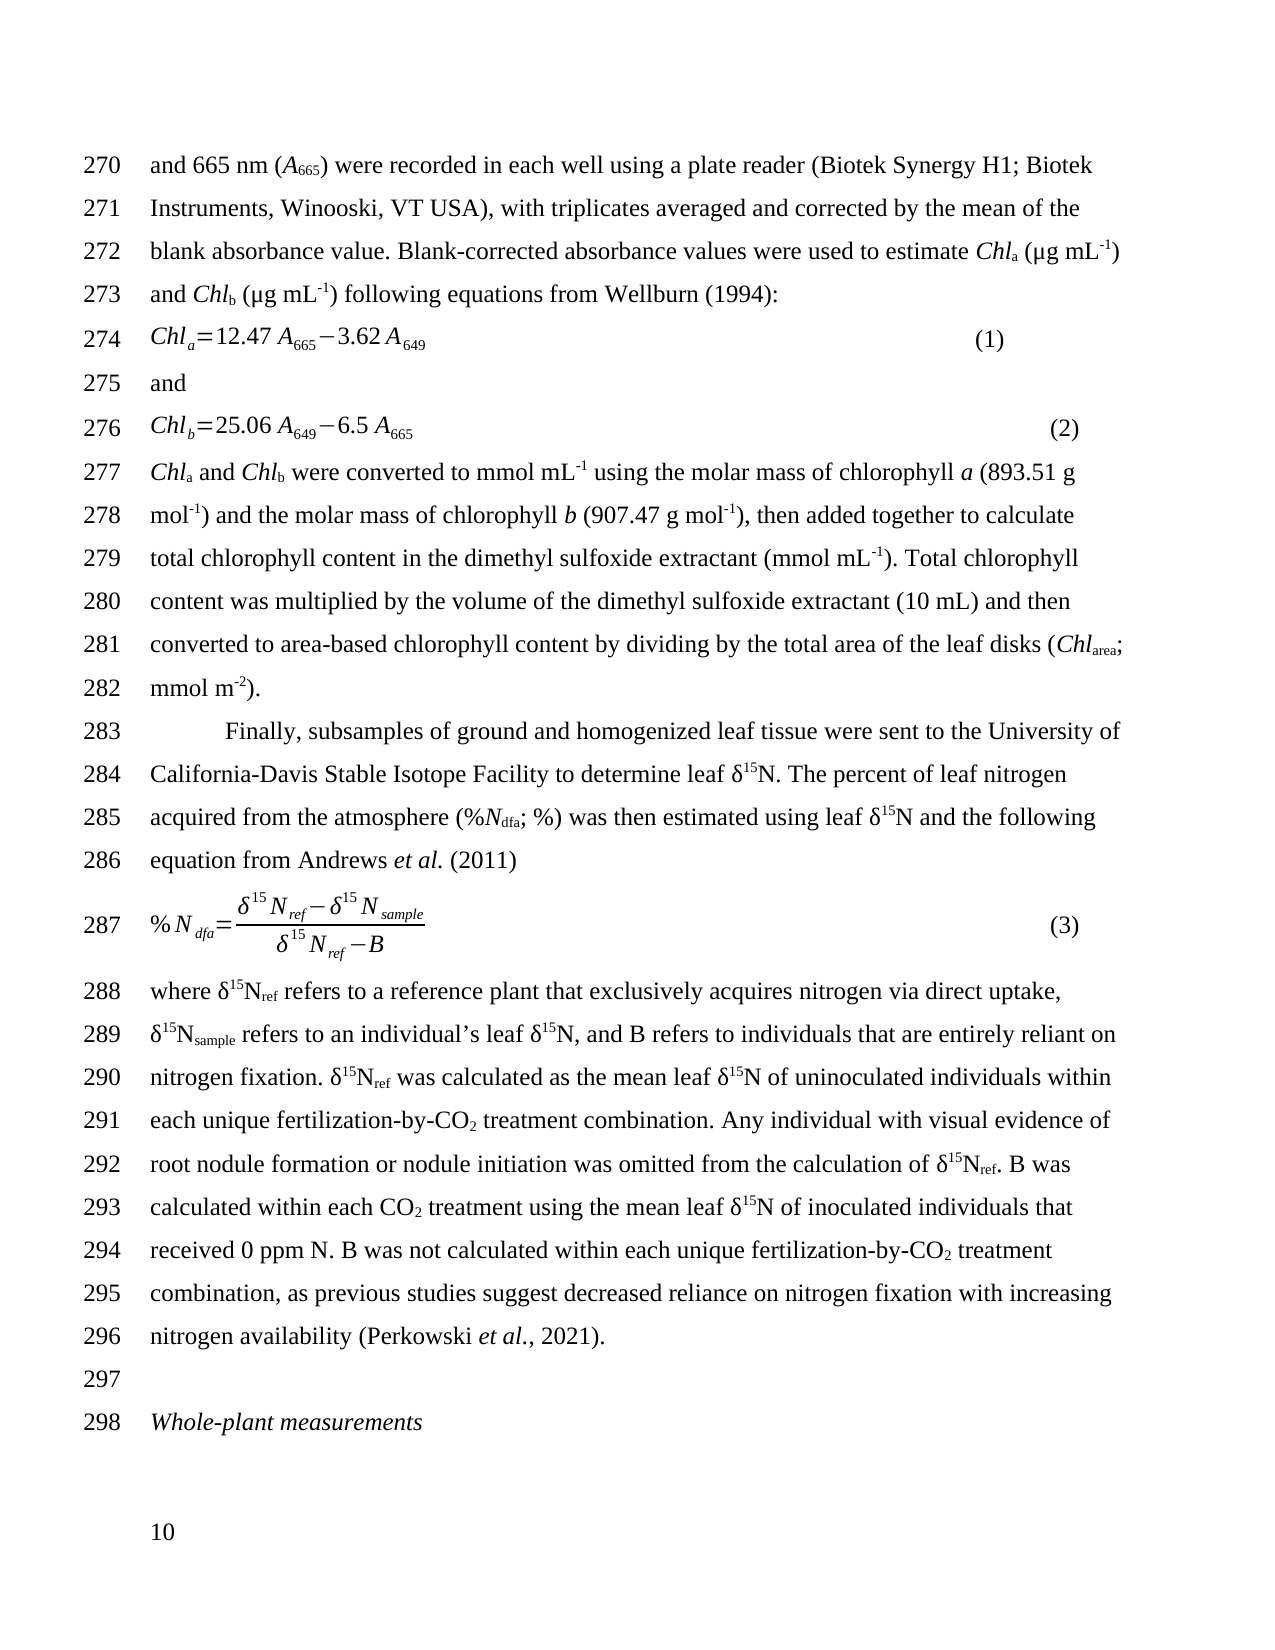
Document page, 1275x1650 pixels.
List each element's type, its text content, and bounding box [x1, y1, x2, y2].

text (3) [150, 888, 1125, 962]
text (2) [150, 411, 1125, 443]
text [150, 150, 1125, 308]
text Whole-plant measurements [150, 1407, 1125, 1436]
text and [150, 368, 1125, 397]
text Chla and Chlb were converted to mmol mL-1 using the molar mass of chlorophyll a (893.51 g mol-1) and the molar mass of chlorophyll b (907.47 g mol-1), then added together to calculate total chlorophyll content in the dimethyl sulfoxide extractant (mmol mL-1). Total chlorophyll content was multiplied by the volume of the dimethyl sulfoxide extractant (10 mL) and then converted to area-based chlorophyll content by dividing by the total area of the leaf disks (Chlarea; mmol m-2). [150, 457, 1125, 701]
text (1) [150, 322, 1125, 354]
text Finally, subsamples of ground and homogenized leaf tissue were sent to the University of California-Davis Stable Isotope Facility to determine leaf δ15N. The percent of leaf nitrogen acquired from the atmosphere (%Ndfa; %) was then estimated using leaf δ15N and the following equation from Andrews et al. (2011) [150, 716, 1125, 874]
text where δ15Nref refers to a reference plant that exclusively acquires nitrogen via direct uptake, δ15Nsample refers to an individual’s leaf δ15N, and B refers to individuals that are entirely reliant on nitrogen fixation. δ15Nref was calculated as the mean leaf δ15N of uninoculated individuals within each unique fertilization-by-CO2 treatment combination. Any individual with visual evidence of root nodule formation or nodule initiation was omitted from the calculation of δ15Nref. B was calculated within each CO2 treatment using the mean leaf δ15N of inoculated individuals that received 0 ppm N. B was not calculated within each unique fertilization-by-CO2 treatment combination, as previous studies suggest decreased reliance on nitrogen fixation with increasing nitrogen availability (Perkowski et al., 2021). [150, 976, 1125, 1350]
